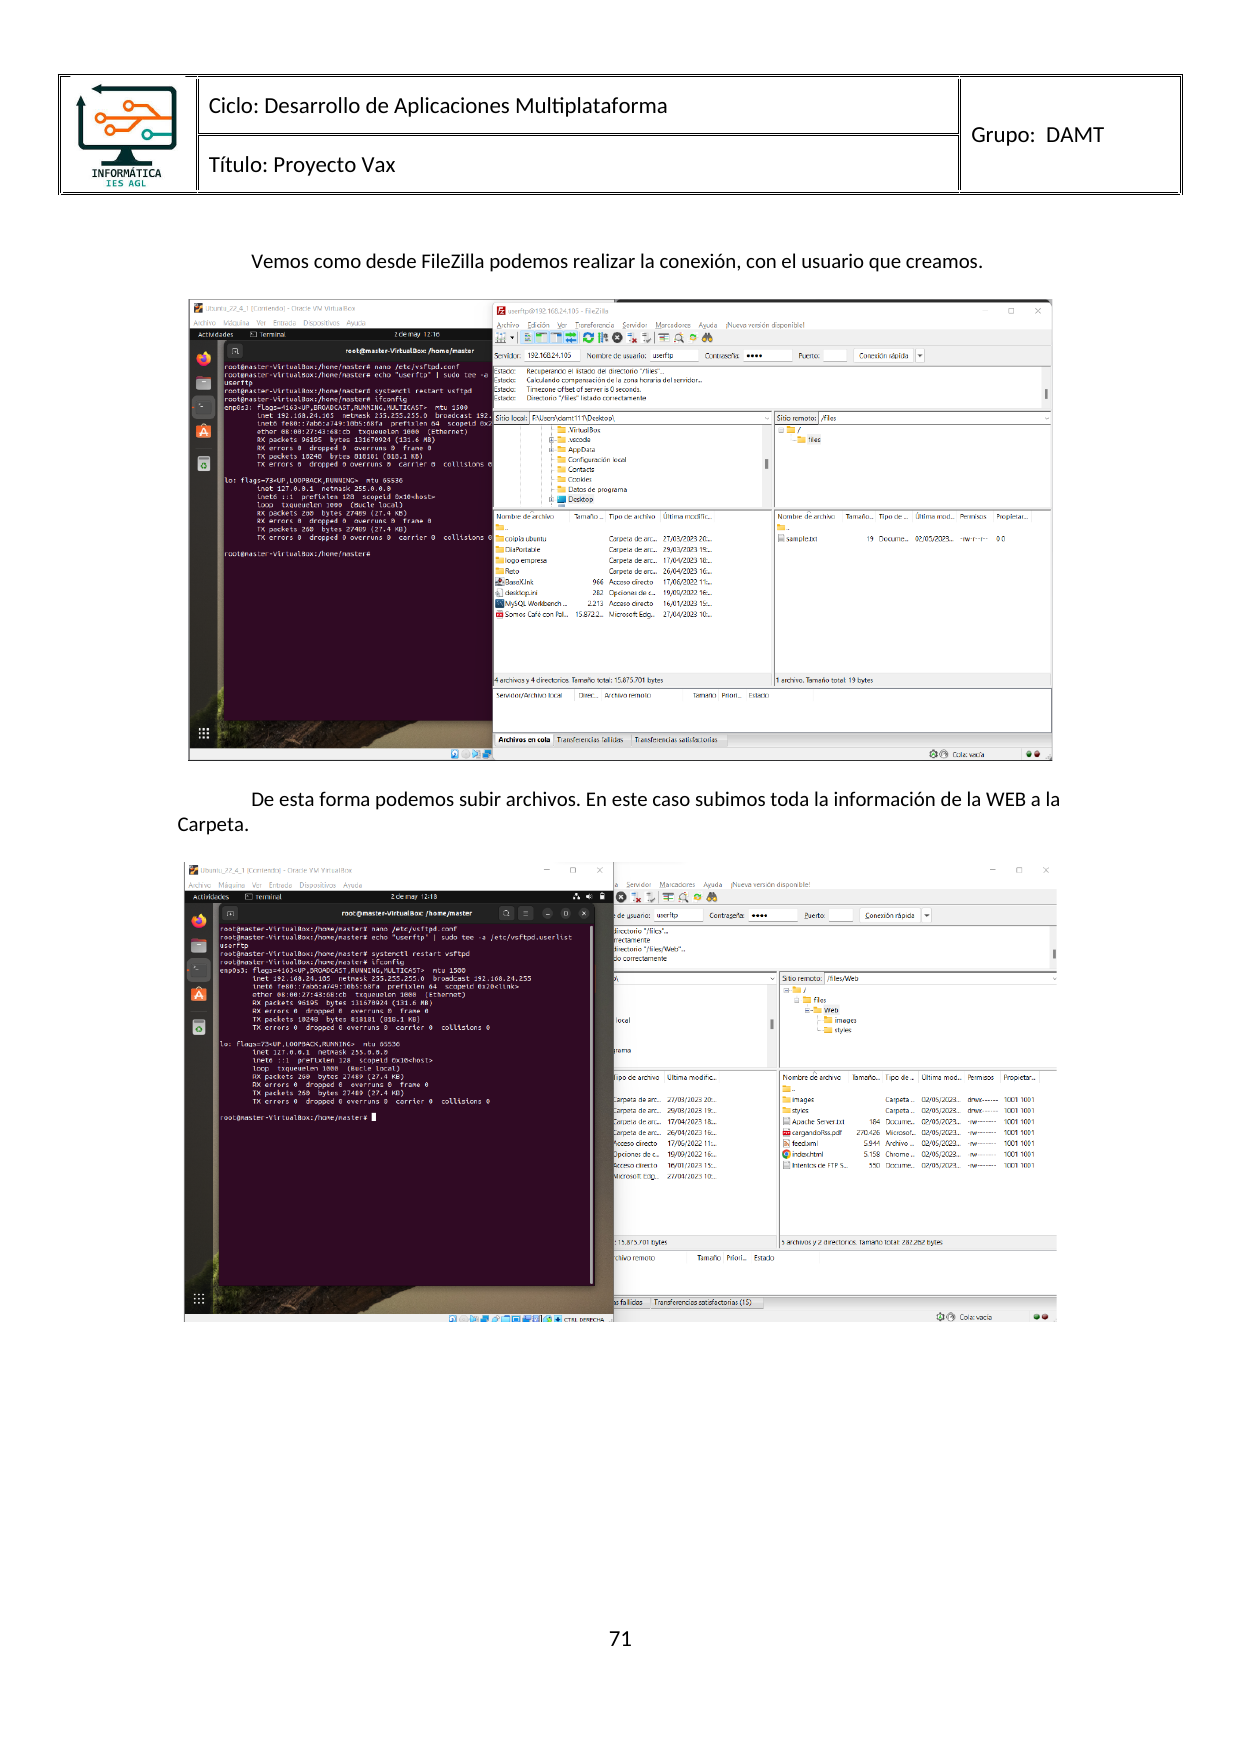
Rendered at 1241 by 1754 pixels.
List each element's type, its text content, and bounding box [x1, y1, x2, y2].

text De esta forma podemos subir archivos. En este caso subimos toda la información de la WEB a la Carpeta. [177, 786, 1063, 837]
picture [70, 76, 186, 192]
picture [183, 862, 1057, 1322]
picture [188, 299, 1053, 761]
text Vemos como desde FileZilla podemos realizar la conexión, con el usuario que creamos. [177, 248, 1063, 274]
